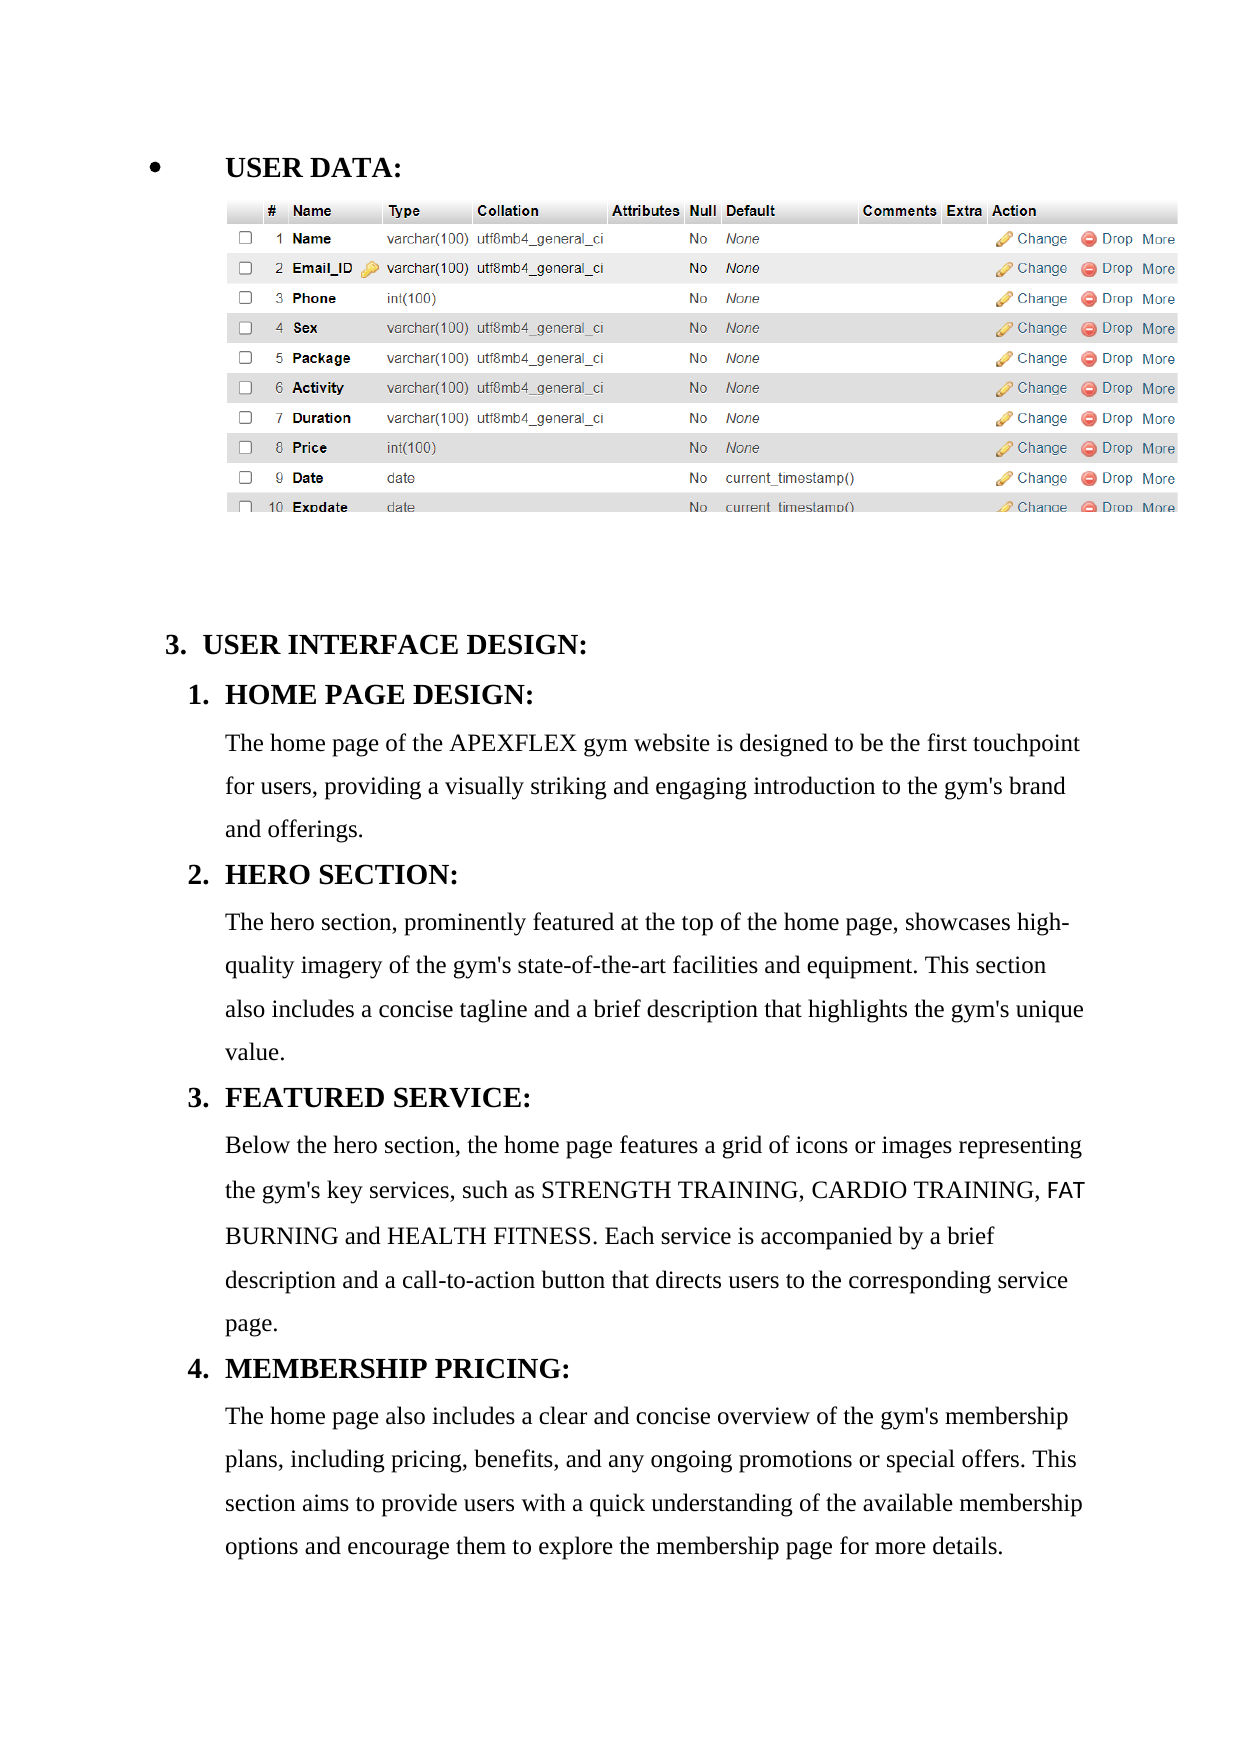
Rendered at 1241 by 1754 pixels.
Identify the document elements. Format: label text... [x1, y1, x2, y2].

list MEMBERSHIP PRICING: [187, 1351, 1090, 1385]
list The home page of the APEXFLEX gym website is designed to be the first touchpoint for users, providing a visually striking and engaging introduction to the gym's brand and offerings. [225, 728, 1090, 843]
picture [225, 198, 1178, 512]
list USER INTERFACE DESIGN: [165, 627, 1090, 661]
list HERO SECTION: [187, 857, 1090, 891]
list FEATURED SERVICE: [187, 1080, 1090, 1113]
list The hero section, prominently featured at the top of the home page, showcases high-quality imagery of the gym's state-of-the-art facilities and equipment. This section also includes a concise tagline and a brief description that highlights the gym's unique value. [225, 907, 1090, 1066]
list Below the hero section, the home page features a grid of icons or images representing the gym's key services, such as STRENGTH TRAINING, CARDIO TRAINING, FAT BURNING and HEALTH FITNESS. Each service is accompanied by a brief description and a call-to-action button that directs users to the corresponding service page. [225, 1130, 1090, 1337]
list The home page also includes a clear and concise overview of the gym's membership plans, including pricing, benefits, and any ongoing promotions or special offers. This section aims to provide users with a quick understanding of the available membership options and encourage them to explore the membership page for more details. [225, 1401, 1090, 1559]
list HOME PAGE DESIGN: [187, 677, 1090, 711]
